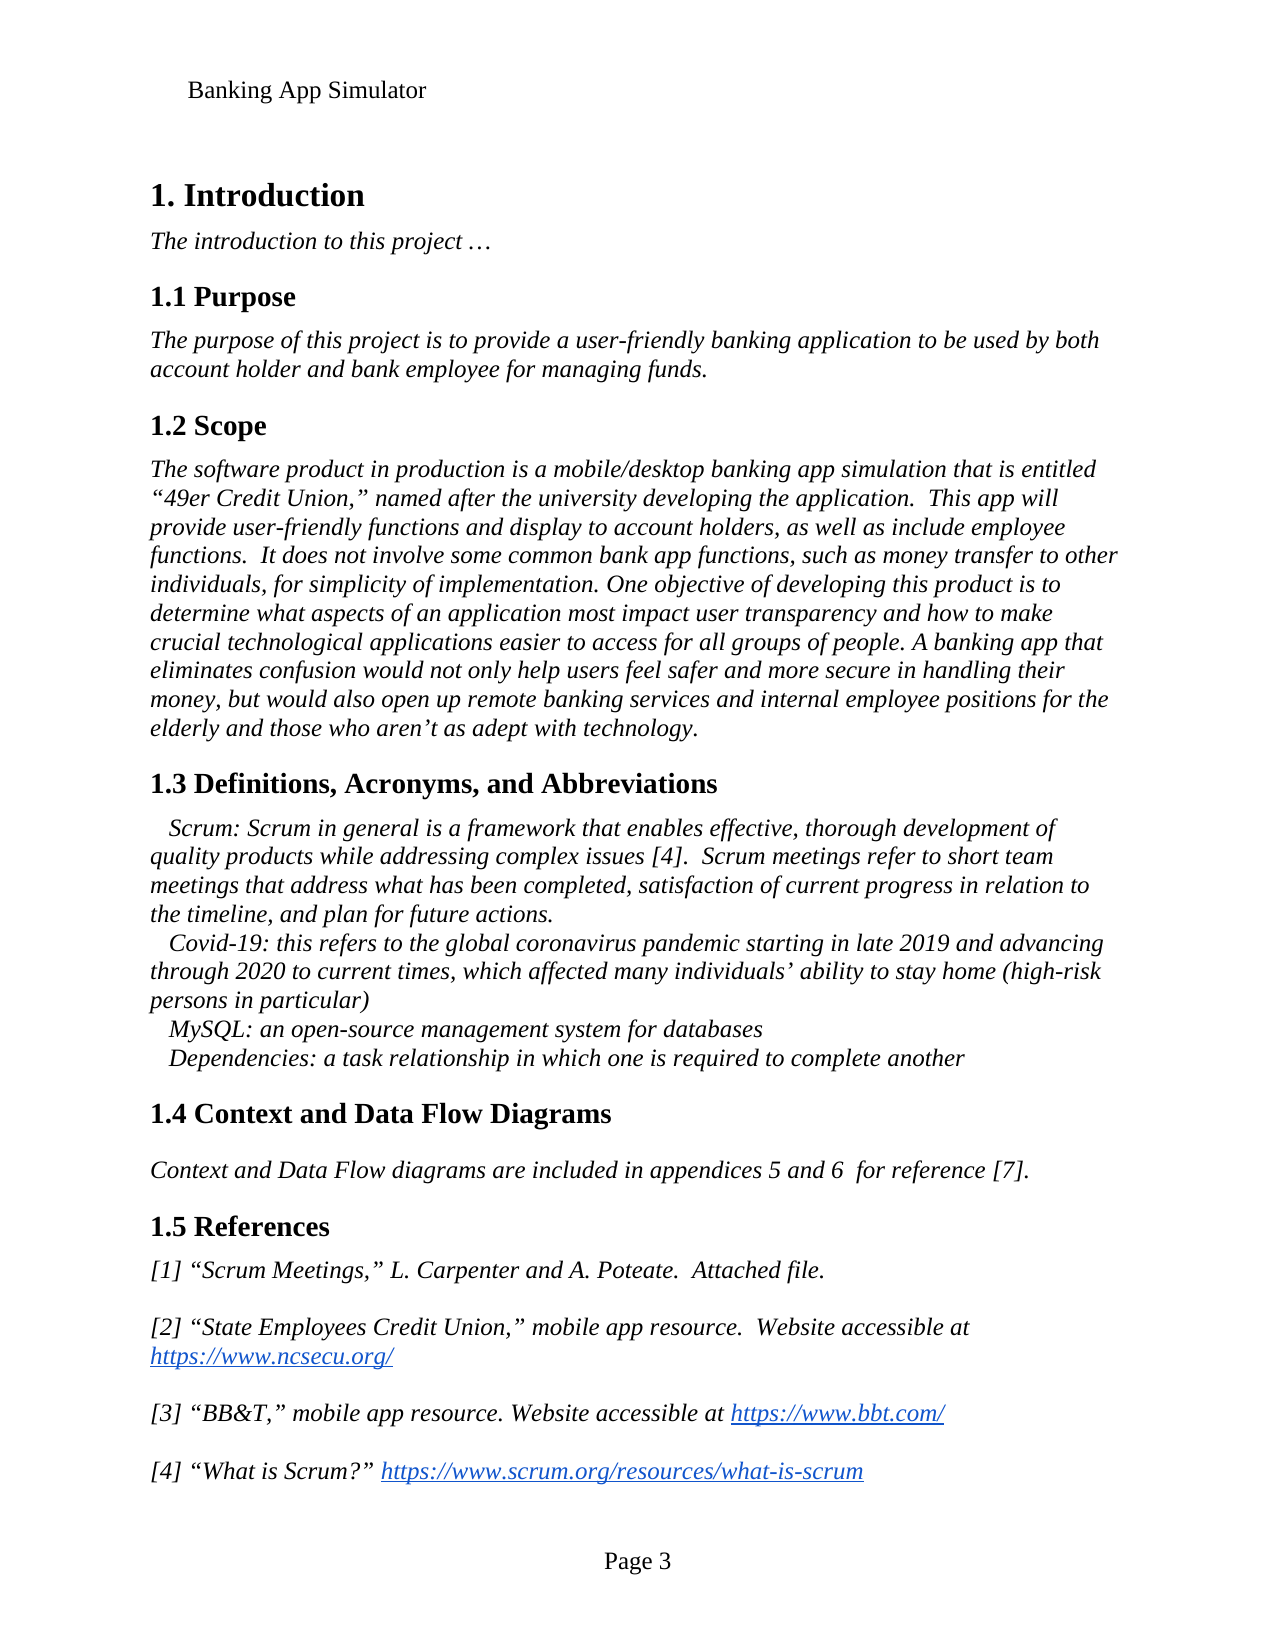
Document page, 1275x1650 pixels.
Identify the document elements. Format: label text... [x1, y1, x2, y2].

text [3] “BB&T,” mobile app resource. Website accessible at https://www.bbt.com/ [150, 1398, 1125, 1427]
subtitle 1.5 References [150, 1209, 1125, 1242]
text Dependencies: a task relationship in which one is required to complete another [150, 1043, 1125, 1071]
text [1] “Scrum Meetings,” L. Carpenter and A. Poteate. Attached file. [150, 1255, 1125, 1283]
text [4] “What is Scrum?” https://www.scrum.org/resources/what-is-scrum [150, 1456, 1125, 1485]
text The introduction to this project … [150, 226, 1125, 254]
subtitle Context and Data Flow diagrams are included in appendices 5 and 6 for reference [7]. [150, 1155, 1125, 1184]
text Covid-19: this refers to the global coronavirus pandemic starting in late 2019 and advancing through 2020 to current times, which affected many individuals’ ability to stay home (high-risk persons in particular) [150, 928, 1125, 1014]
subtitle 1. Introduction [150, 175, 1125, 213]
text [2] “State Employees Credit Union,” mobile app resource. Website accessible at https://www.ncsecu.org/ [150, 1312, 1125, 1370]
subtitle 1.2 Scope [150, 408, 1125, 442]
subtitle 1.3 Definitions, Acronyms, and Abbreviations [150, 767, 1125, 800]
subtitle 1.1 Purpose [150, 279, 1125, 313]
subtitle 1.4 Context and Data Flow Diagrams [150, 1096, 1125, 1130]
text MySQL: an open-source management system for databases [150, 1014, 1125, 1043]
text The software product in production is a mobile/desktop banking app simulation that is entitled “49er Credit Union,” named after the university developing the application. This app will provide user-friendly functions and display to account holders, as well as include employee functions. It does not involve some common bank app functions, such as money transfer to other individuals, for simplicity of implementation. One objective of developing this product is to determine what aspects of an application most impact user transparency and how to make crucial technological applications easier to access for all groups of people. A banking app that eliminates confusion would not only help users feel safer and more secure in handling their money, but would also open up remote banking services and internal employee positions for the elderly and those who aren’t as adept with technology. [150, 454, 1125, 742]
text Scrum: Scrum in general is a framework that enables effective, thorough development of quality products while addressing complex issues [4]. Scrum meetings refer to short team meetings that address what has been completed, satisfaction of current progress in relation to the timeline, and plan for future actions. [150, 813, 1125, 928]
text The purpose of this project is to provide a user-friendly banking application to be used by both account holder and bank employee for managing funds. [150, 326, 1125, 383]
